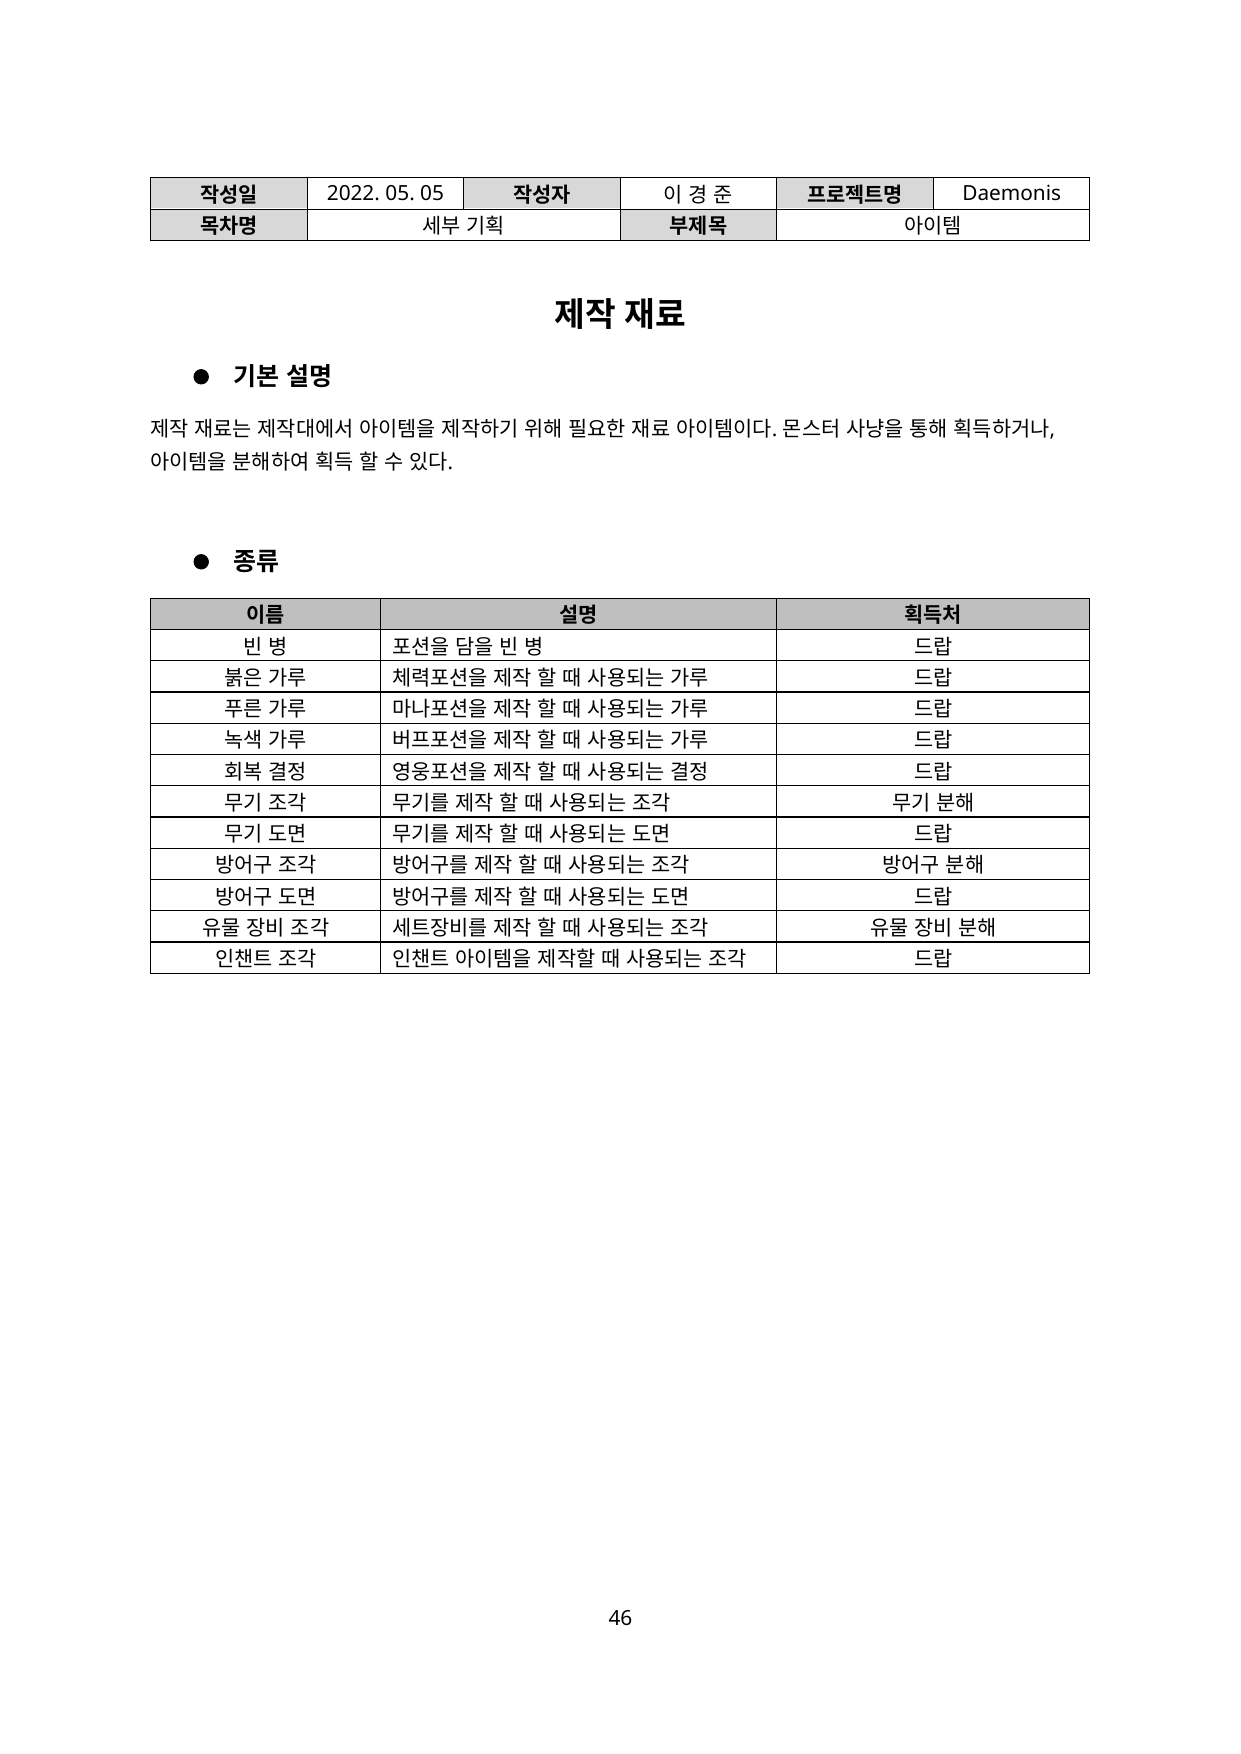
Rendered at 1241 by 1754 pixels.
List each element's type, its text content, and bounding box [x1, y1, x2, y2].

table_cell 아이템 [777, 210, 1089, 240]
table_header 작성자 [464, 178, 620, 208]
table_cell 무기를 제작 할 때 사용되는 조각 [381, 786, 776, 816]
table_cell 방어구를 제작 할 때 사용되는 도면 [381, 880, 776, 910]
table_header 작성일 [151, 178, 307, 208]
table_cell 빈 병 [151, 630, 380, 660]
table_cell 유물 장비 분해 [777, 911, 1089, 941]
table_cell 방어구 분해 [777, 849, 1089, 879]
table_header 이 경 준 [621, 178, 776, 208]
table_cell 드랍 [777, 661, 1089, 691]
table_cell 마나포션을 제작 할 때 사용되는 가루 [381, 693, 776, 723]
table_cell 푸른 가루 [151, 693, 380, 723]
table_cell 드랍 [777, 818, 1089, 848]
table_cell 드랍 [777, 724, 1089, 754]
table_cell 포션을 담을 빈 병 [381, 630, 776, 660]
table_header 2022. 05. 05 [308, 178, 463, 208]
table_cell 방어구 도면 [151, 880, 380, 910]
table_cell 버프포션을 제작 할 때 사용되는 가루 [381, 724, 776, 754]
table_header 설명 [381, 599, 776, 629]
table_cell 무기 분해 [777, 786, 1089, 816]
table_cell 유물 장비 조각 [151, 911, 380, 941]
table_header 획득처 [777, 599, 1089, 629]
text 제작 재료 [150, 288, 1090, 336]
text 제작 재료는 제작대에서 아이템을 제작하기 위해 필요한 재료 아이템이다. 몬스터 사냥을 통해 획득하거나, 아이템을 분해하여 획득 할 수 있다. [150, 412, 1090, 476]
table_cell 방어구 조각 [151, 849, 380, 879]
table_cell 부제목 [621, 210, 776, 240]
table_cell 방어구를 제작 할 때 사용되는 조각 [381, 849, 776, 879]
table_cell 세부 기획 [308, 210, 620, 240]
table_header 이름 [151, 599, 380, 629]
table_cell 인챈트 조각 [151, 943, 380, 973]
table_cell 무기 도면 [151, 818, 380, 848]
table_header Daemonis [934, 178, 1089, 208]
table_header 프로젝트명 [777, 178, 933, 208]
table_cell 인챈트 아이템을 제작할 때 사용되는 조각 [381, 943, 776, 973]
table_cell 드랍 [777, 880, 1089, 910]
table_cell 드랍 [777, 630, 1089, 660]
table_cell 드랍 [777, 693, 1089, 723]
list 기본 설명 [192, 357, 1090, 393]
table_cell 세트장비를 제작 할 때 사용되는 조각 [381, 911, 776, 941]
table_cell 드랍 [777, 943, 1089, 973]
table_cell 체력포션을 제작 할 때 사용되는 가루 [381, 661, 776, 691]
table_cell 무기 조각 [151, 786, 380, 816]
table_cell 무기를 제작 할 때 사용되는 도면 [381, 818, 776, 848]
table_cell 영웅포션을 제작 할 때 사용되는 결정 [381, 755, 776, 785]
table_cell 붉은 가루 [151, 661, 380, 691]
table_cell 회복 결정 [151, 755, 380, 785]
list 종류 [192, 542, 1090, 578]
table_cell 목차명 [151, 210, 307, 240]
table_cell 드랍 [777, 755, 1089, 785]
table_cell 녹색 가루 [151, 724, 380, 754]
